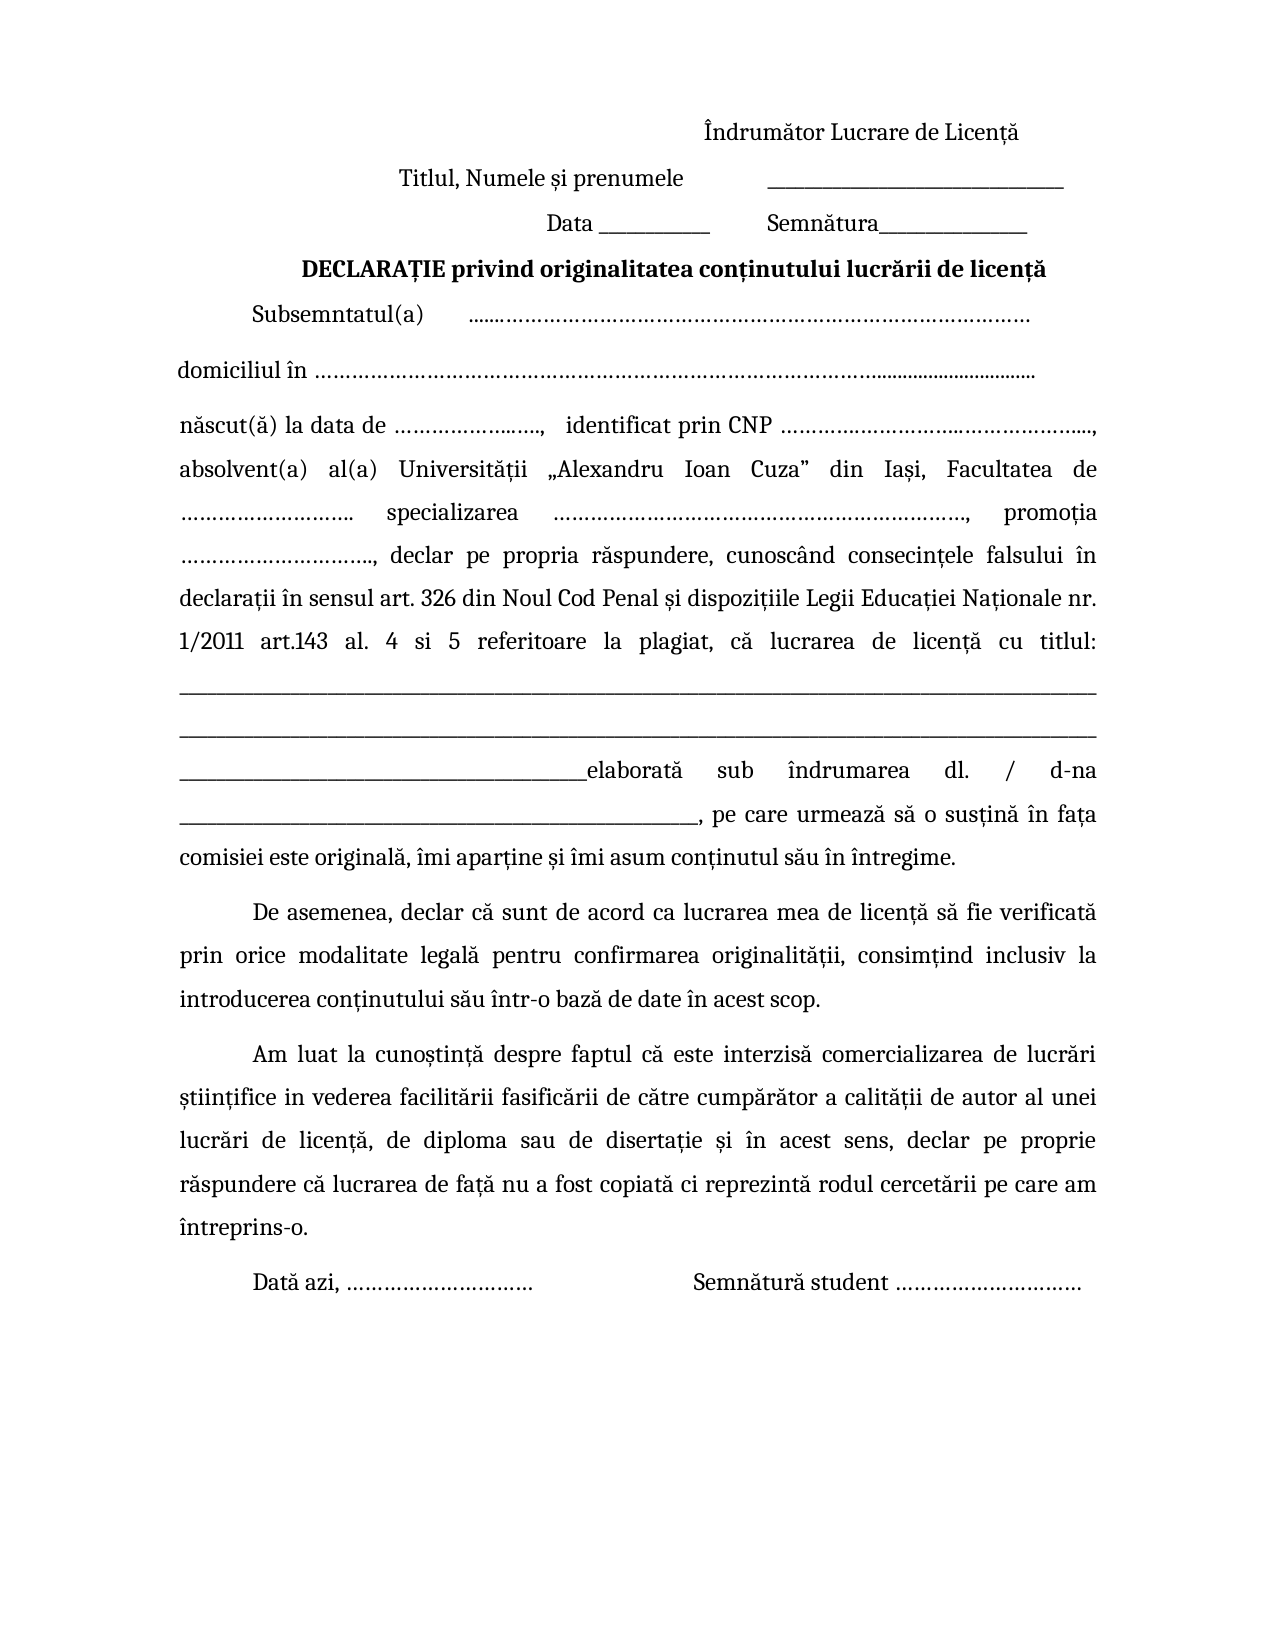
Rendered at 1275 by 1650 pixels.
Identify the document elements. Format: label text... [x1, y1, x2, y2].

text domiciliul în ………………………………………………………………………………............................... [177, 356, 1098, 384]
text DECLARAȚIE privind originalitatea conținutului lucrării de licență [177, 255, 1098, 283]
text născut(ă) la data de ………………..…., identificat prin CNP ………….……………..………………..., absolvent(a) al(a) Universității „Alexandru Ioan Cuza” din Iași, Facultatea de ………………………. specializarea …………………………………………………………, promoția …………………………., declar pe propria răspundere, cunoscând consecințele falsului în declarații în sensul art. 326 din Noul Cod Penal și dispozițiile Legii Educației Naționale nr. 1/2011 art.143 al. 4 si 5 referitoare la plagiat, că lucrarea de licență cu titlul: __________________________________________________________________________________________________________________________________________________________________________________________________________________________________________________elaborată sub îndrumarea dl. / d-na ________________________________________________________, pe care urmează să o susțină în fața comisiei este originală, îmi aparține și îmi asum conținutul său în întregime. [179, 411, 1098, 871]
text Subsemntatul(a) .......………………………………………………………………………… [179, 300, 1098, 329]
text Îndrumător Lucrare de Licență [552, 118, 1096, 147]
text De asemenea, declar că sunt de acord ca lucrarea mea de licență să fie verificată prin orice modalitate legală pentru confirmarea originalității, consimțind inclusiv la introducerea conținutului său într-o bază de date în acest scop. [179, 898, 1098, 1013]
text Dată azi, ………………………… Semnătură student ………………………… [179, 1268, 1098, 1297]
text Titlul, Numele și prenumele ________________________________ [325, 164, 1098, 192]
text Data ____________ Semnătura________________ [472, 209, 1098, 238]
text Am luat la cunoștință despre faptul că este interzisă comercializarea de lucrări științifice in vederea facilitării fasificării de către cumpărător a calității de autor al unei lucrări de licență, de diploma sau de disertație și în acest sens, declar pe proprie răspundere că lucrarea de față nu a fost copiată ci reprezintă rodul cercetării pe care am întreprins-o. [179, 1040, 1098, 1241]
